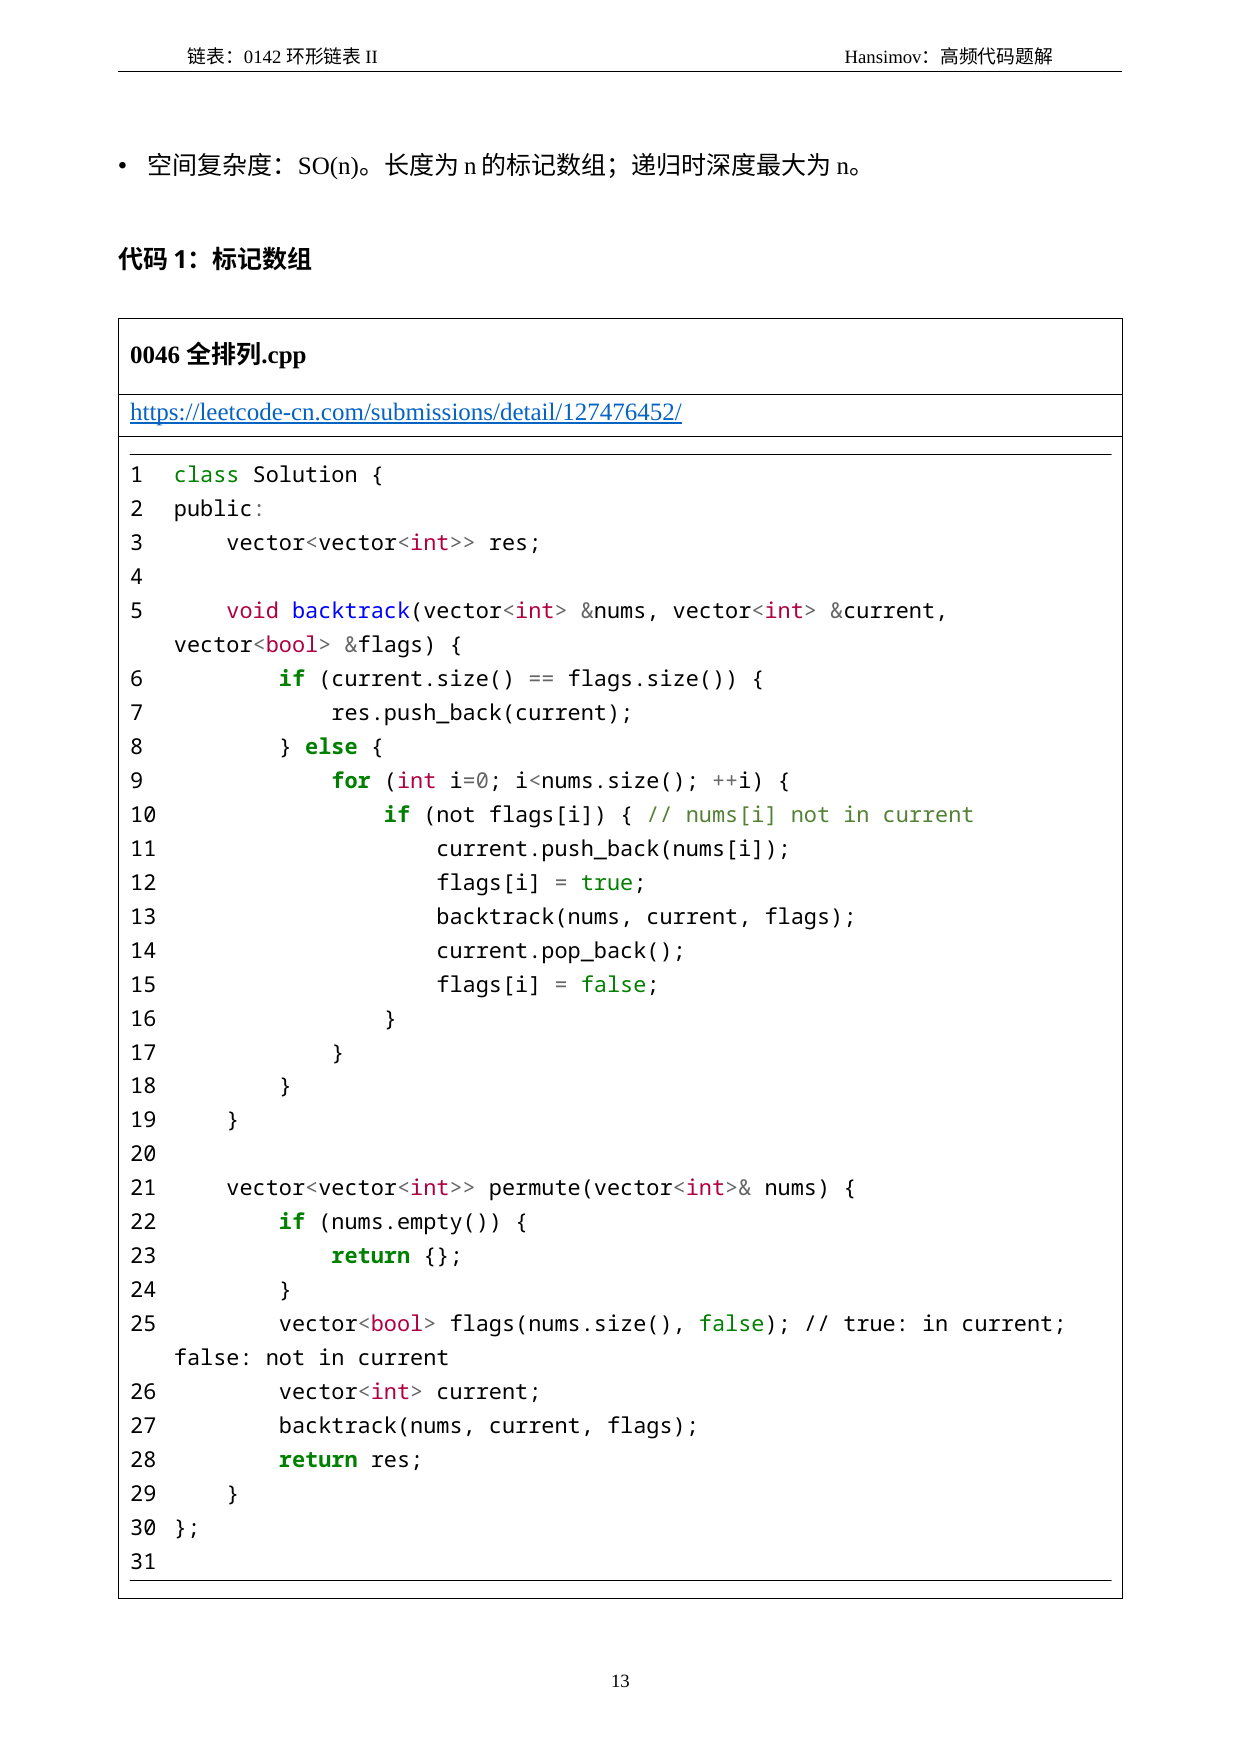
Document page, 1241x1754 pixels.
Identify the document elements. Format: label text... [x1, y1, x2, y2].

table_cell https://leetcode-cn.com/submissions/detail/127476452/ [119, 395, 1122, 436]
subtitle 代码1：标记数组 [118, 224, 1097, 292]
text 空间复杂度：SO(n)。长度为n的标记数组；递归时深度最大为n。 [118, 130, 1122, 198]
table_header 0046 全排列.cpp [119, 319, 1122, 394]
table_cell class Solution { public: vector<vector<int>> res; void backtrack(vector<int> &nums, vector<int> &current, vector<bool> &flags) { if (current.size() == flags.size()) { res.push_back(current); } else { for (int i=0; i<nums.size(); ++i) { if (not flags[i]) { // nums[i] not in current current.push_back(nums[i]); flags[i] = true; backtrack(nums, current, flags); current.pop_back(); flags[i] = false; } } } } vector<vector<int>> permute(vector<int>& nums) { if (nums.empty()) { return {}; } vector<bool> flags(nums.size(), false); // true: in current; false: not in current vector<int> current; backtrack(nums, current, flags); return res; } }; [119, 437, 1122, 1598]
